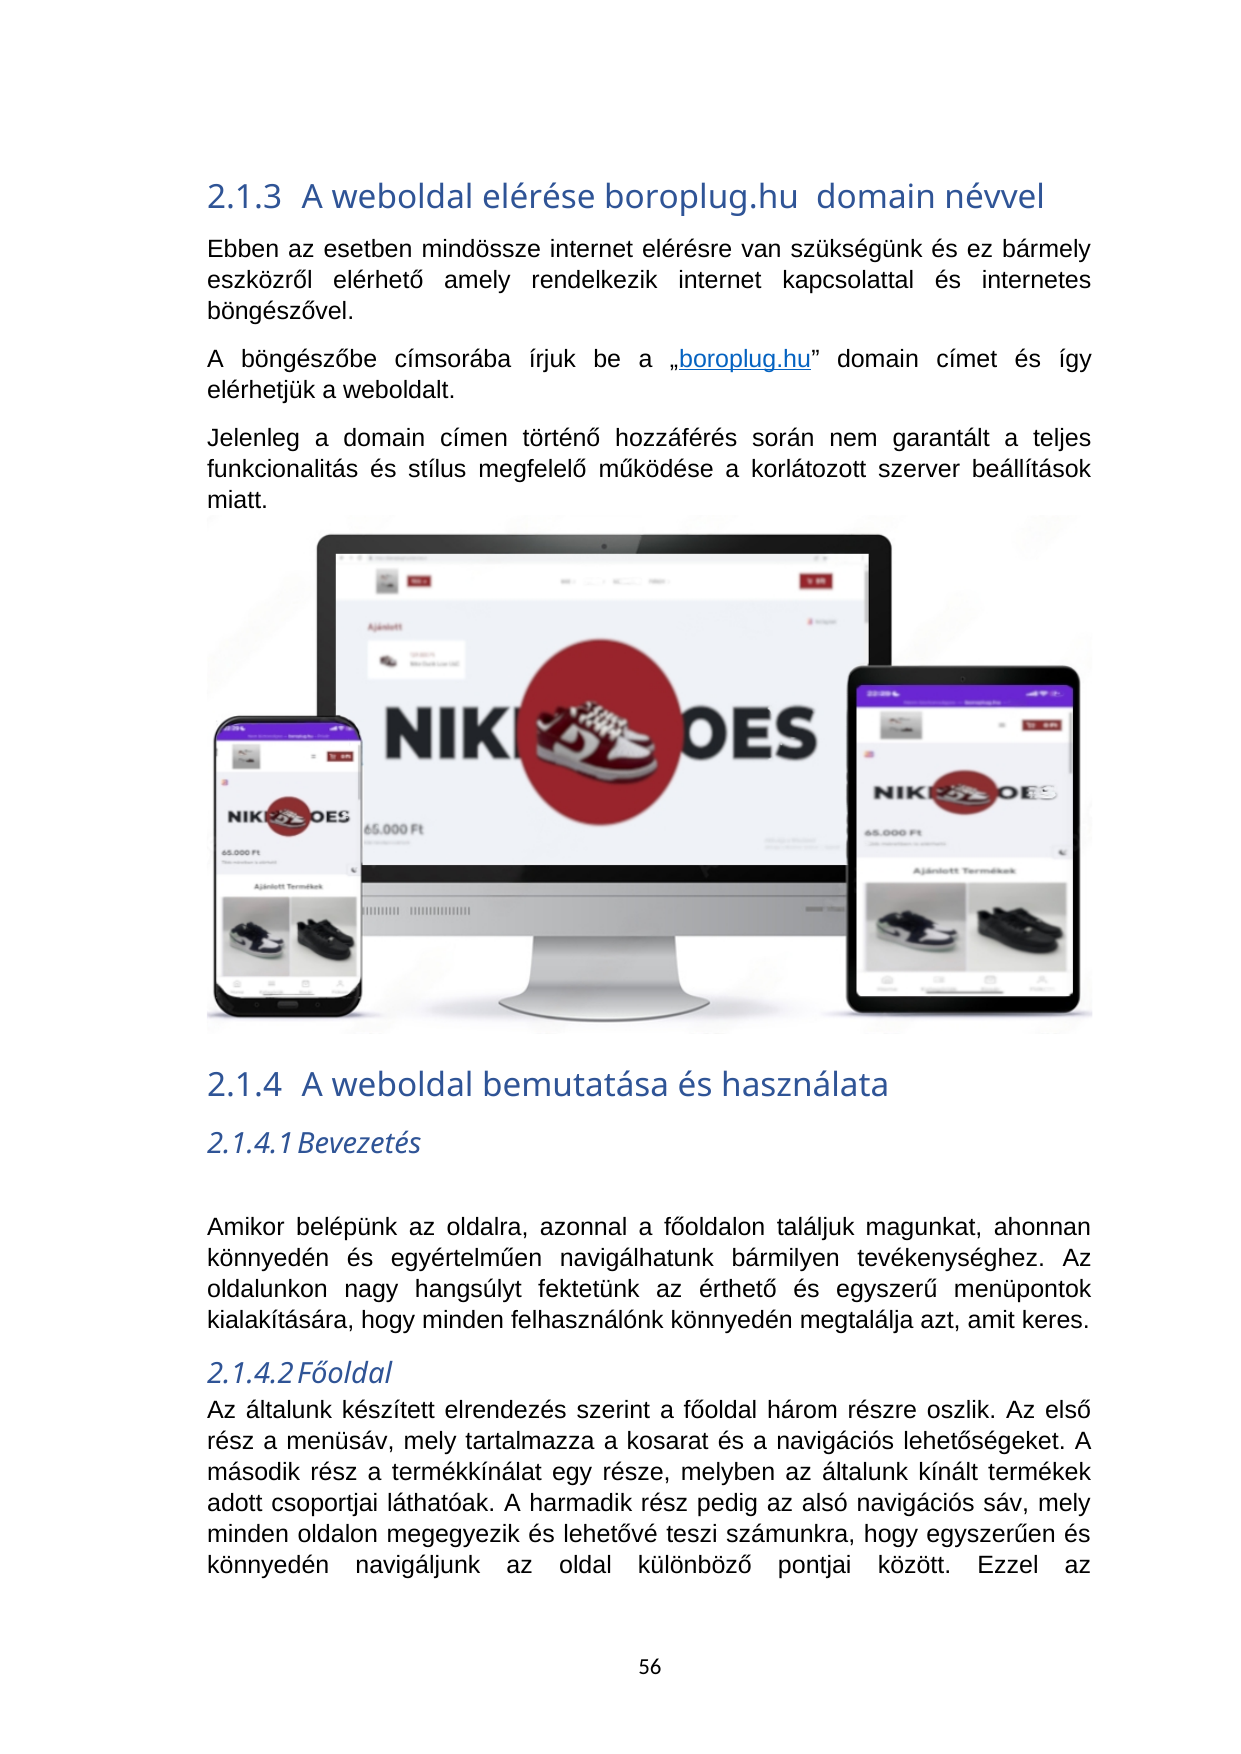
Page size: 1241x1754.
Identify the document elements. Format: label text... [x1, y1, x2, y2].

text Amikor belépünk az oldalra, azonnal a főoldalon találjuk magunkat, ahonnan könnyedén és egyértelműen navigálhatunk bármilyen tevékenységhez. Az oldalunkon nagy hangsúlyt fektetünk az érthető és egyszerű menüpontok kialakítására, hogy minden felhasználónk könnyedén megtalálja azt, amit keres. [207, 1212, 1092, 1333]
text Ebben az esetben mindössze internet elérésre van szükségünk és ez bármely eszközről elérhető amely rendelkezik internet kapcsolattal és internetes böngészővel. [207, 234, 1092, 325]
subtitle A weboldal bemutatása és használata [207, 1060, 1092, 1106]
text A böngészőbe címsorába írjuk be a „boroplug.hu” domain címet és így elérhetjük a weboldalt. [207, 344, 1092, 404]
text Jelenleg a domain címen történő hozzáférés során nem garantált a teljes funkcionalitás és stílus megfelelő működése a korlátozott szerver beállítások miatt. [207, 423, 1092, 515]
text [207, 1395, 1092, 1579]
subtitle Főoldal [207, 1352, 1092, 1392]
subtitle Bevezetés [207, 1122, 1092, 1162]
picture [206, 515, 1093, 1034]
subtitle A weboldal elérése boroplug.hu domain névvel [207, 173, 1092, 218]
